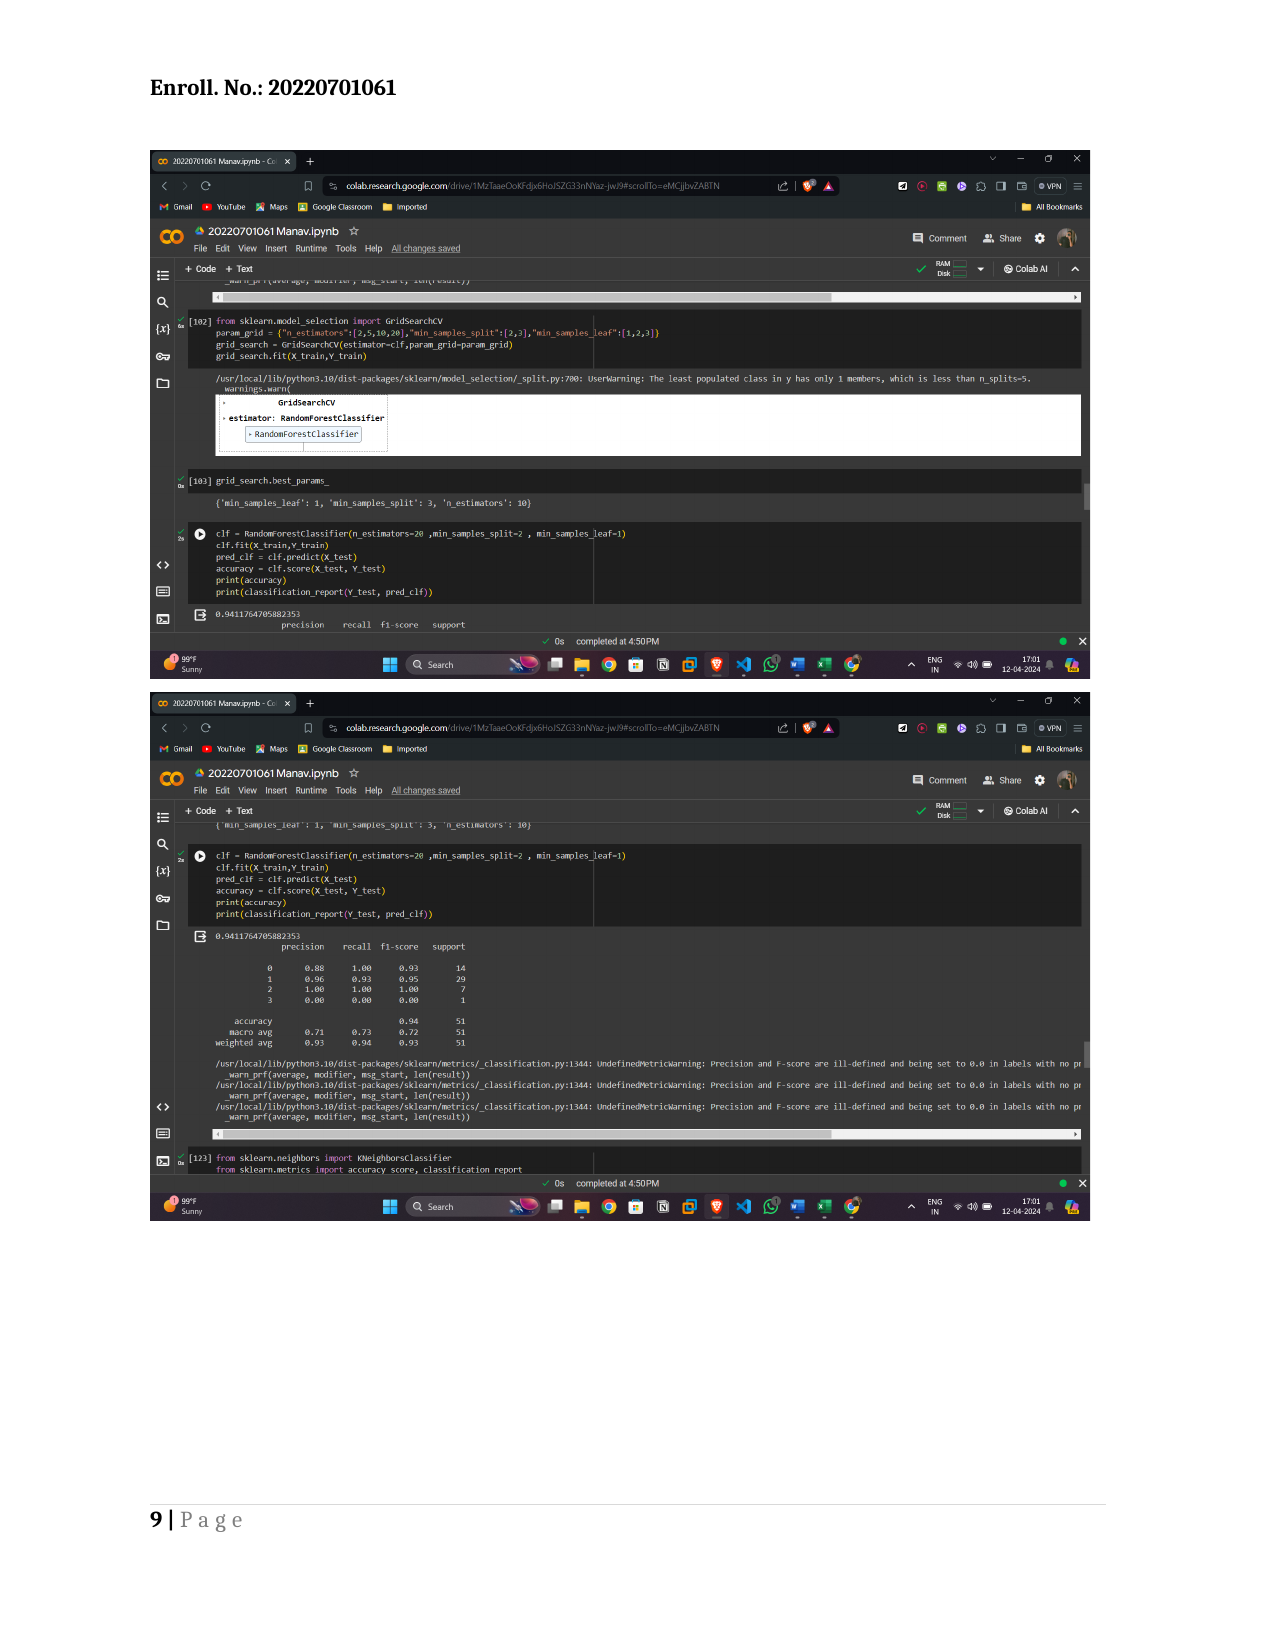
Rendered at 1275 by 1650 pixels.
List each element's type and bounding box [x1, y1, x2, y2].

picture [150, 692, 1091, 1221]
picture [150, 150, 1091, 679]
